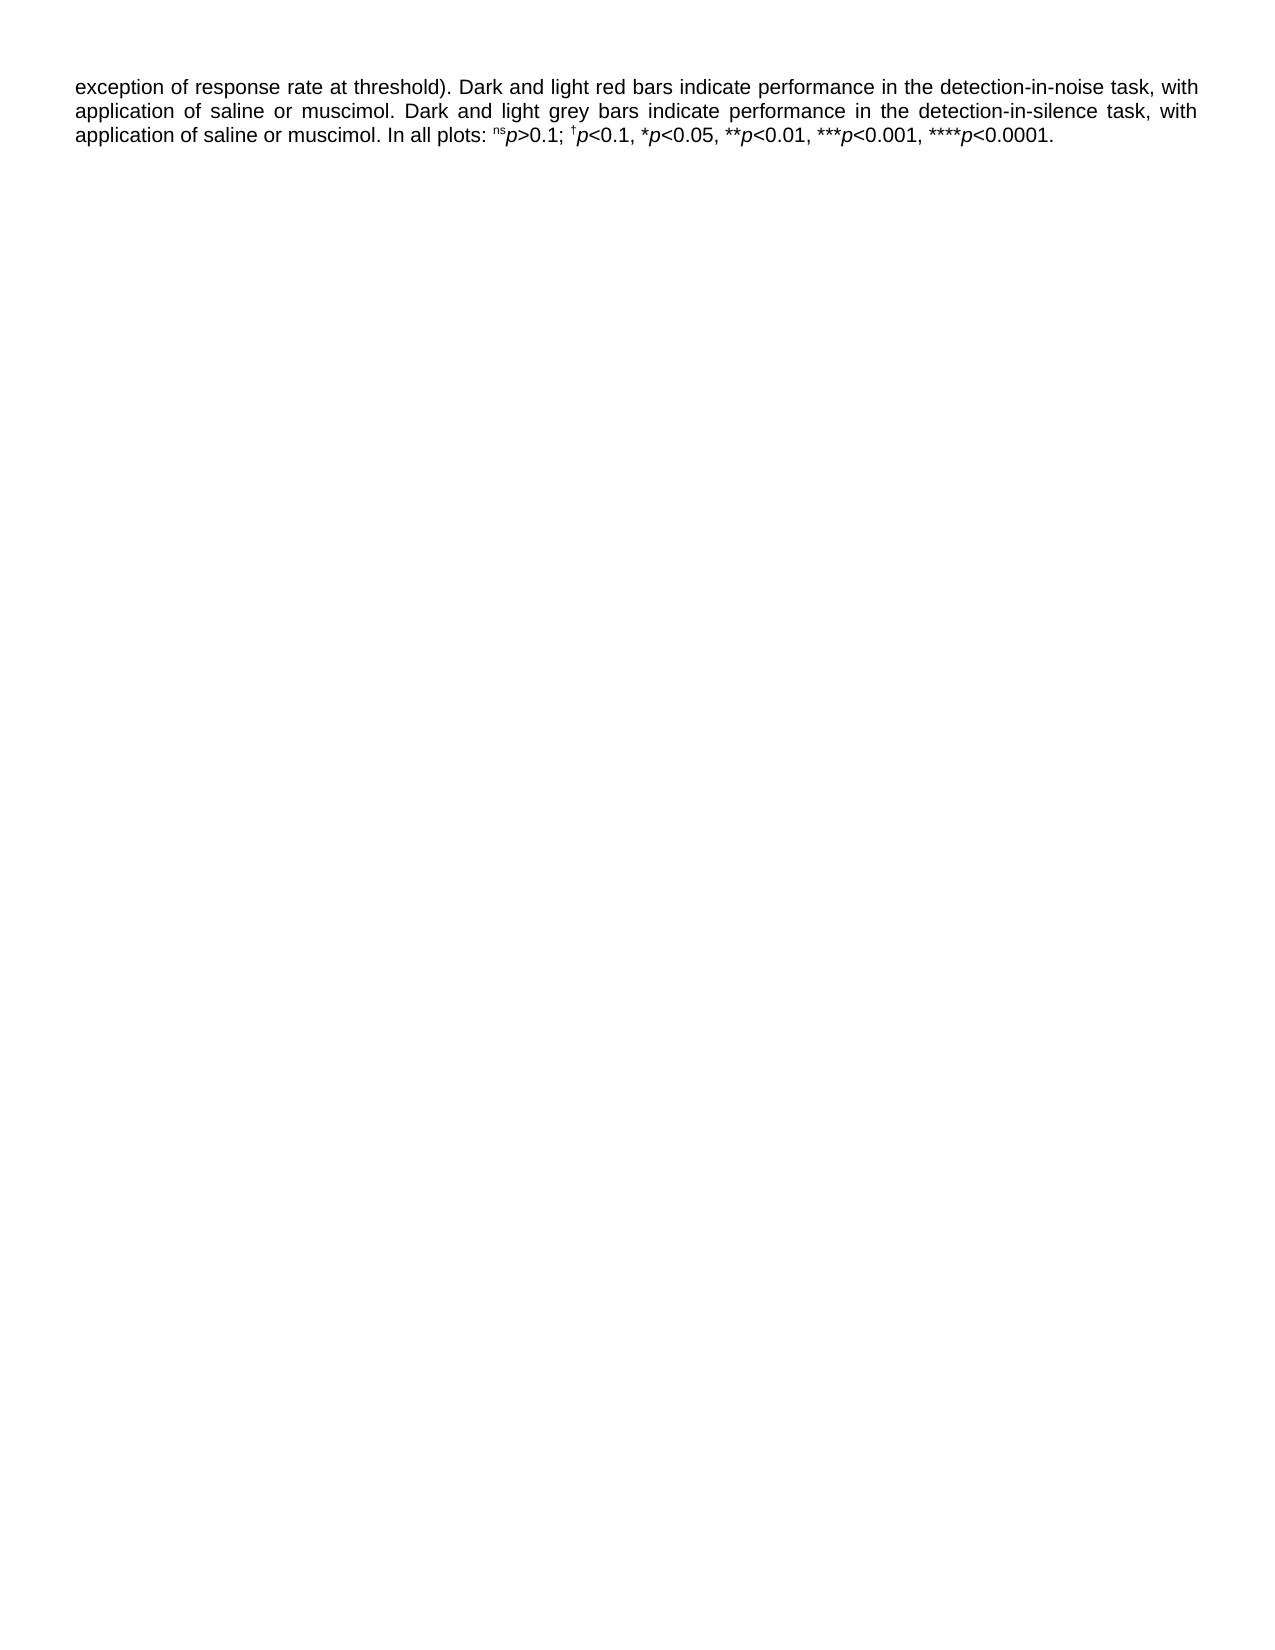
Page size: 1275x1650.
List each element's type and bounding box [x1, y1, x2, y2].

text [75, 75, 1200, 147]
